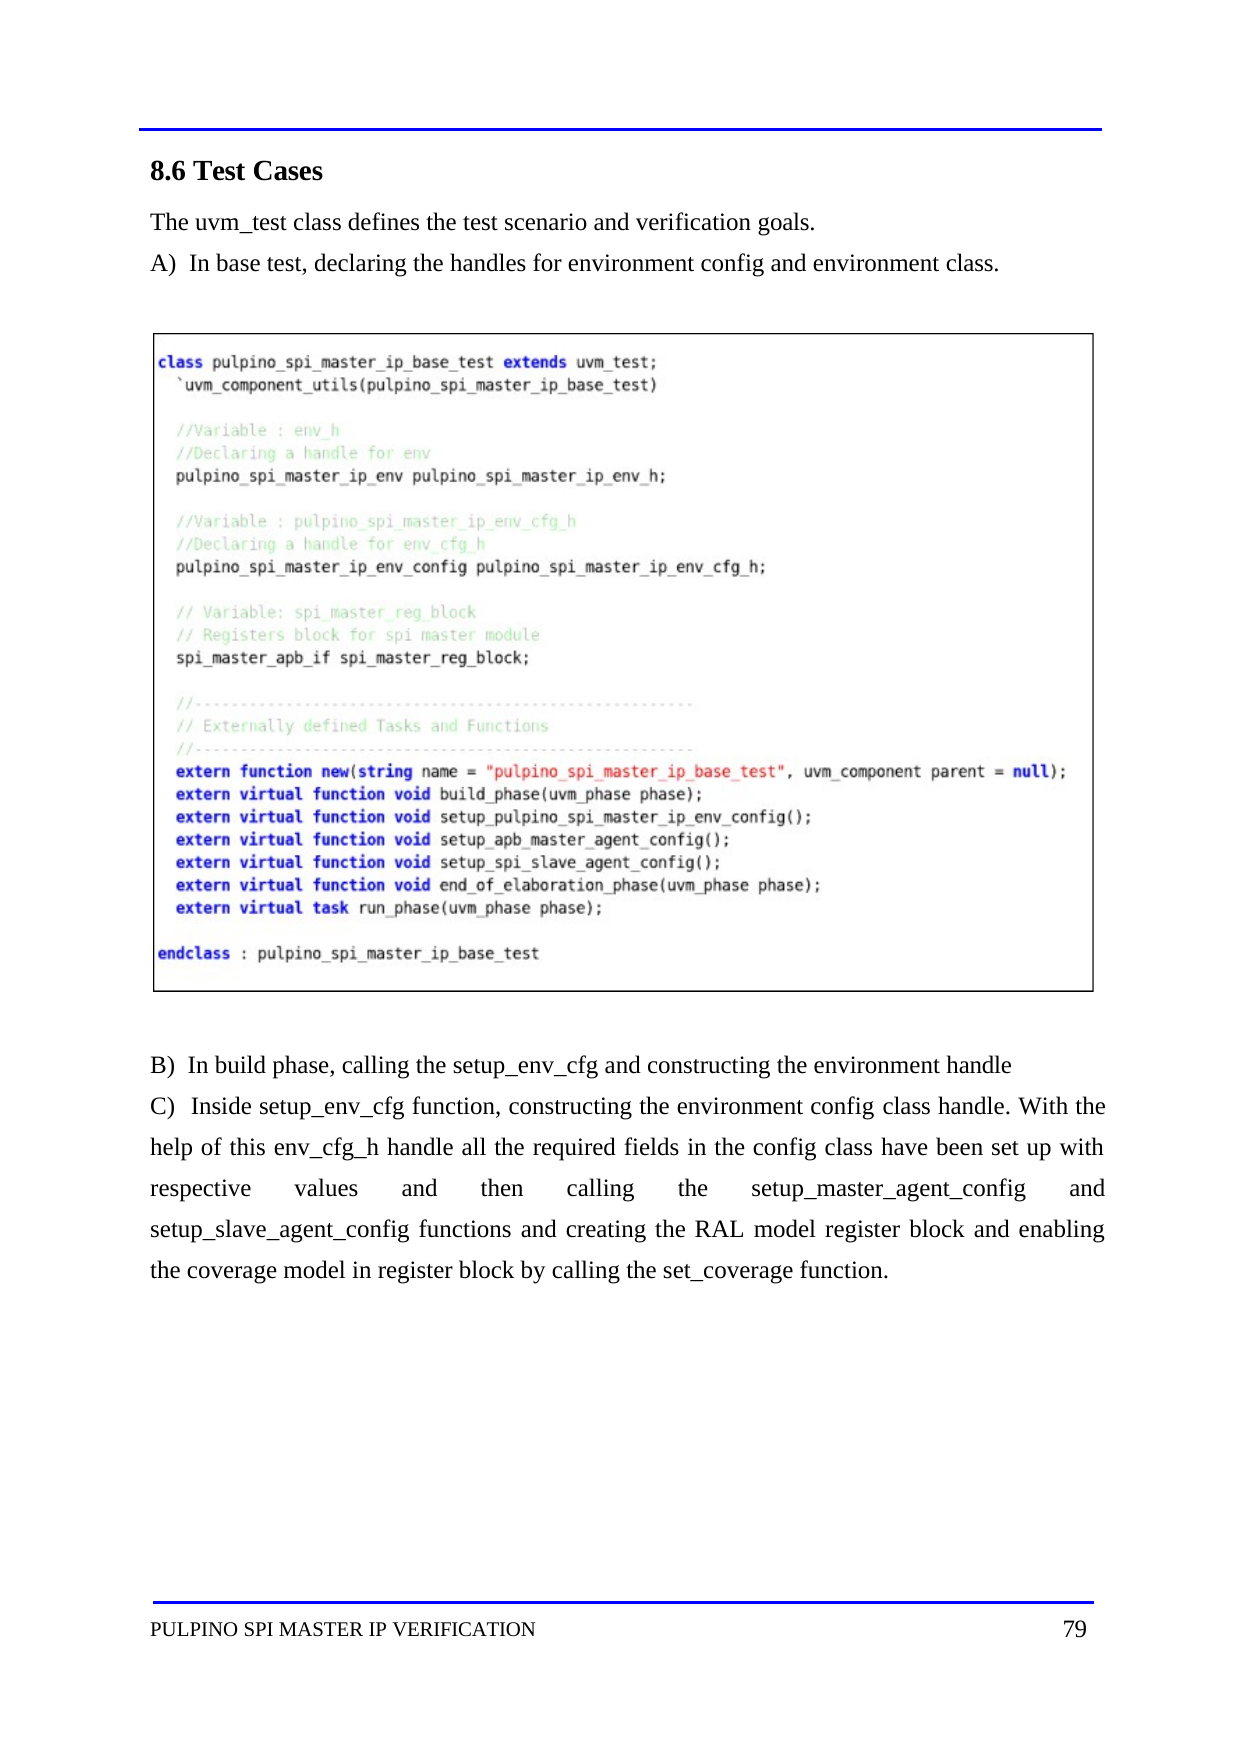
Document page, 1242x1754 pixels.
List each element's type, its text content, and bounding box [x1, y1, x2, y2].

subtitle Test Cases [150, 153, 1142, 187]
list In build phase, calling the setup_env_cfg and constructing the environment handle [150, 1050, 1142, 1079]
text The uvm_test class defines the test scenario and verification goals. [150, 207, 1142, 236]
picture [153, 333, 1094, 992]
list In base test, declaring the handles for environment config and environment class. [150, 248, 1142, 277]
list Inside setup_env_cfg function, constructing the environment config class handle. With the help of this env_cfg_h handle all the required fields in the config class have been set up with respective values and then calling the setup_master_agent_config and setup_slave_agent_config functions and creating the RAL model register block and enabling the coverage model in register block by calling the set_coverage function. [150, 1091, 1106, 1284]
